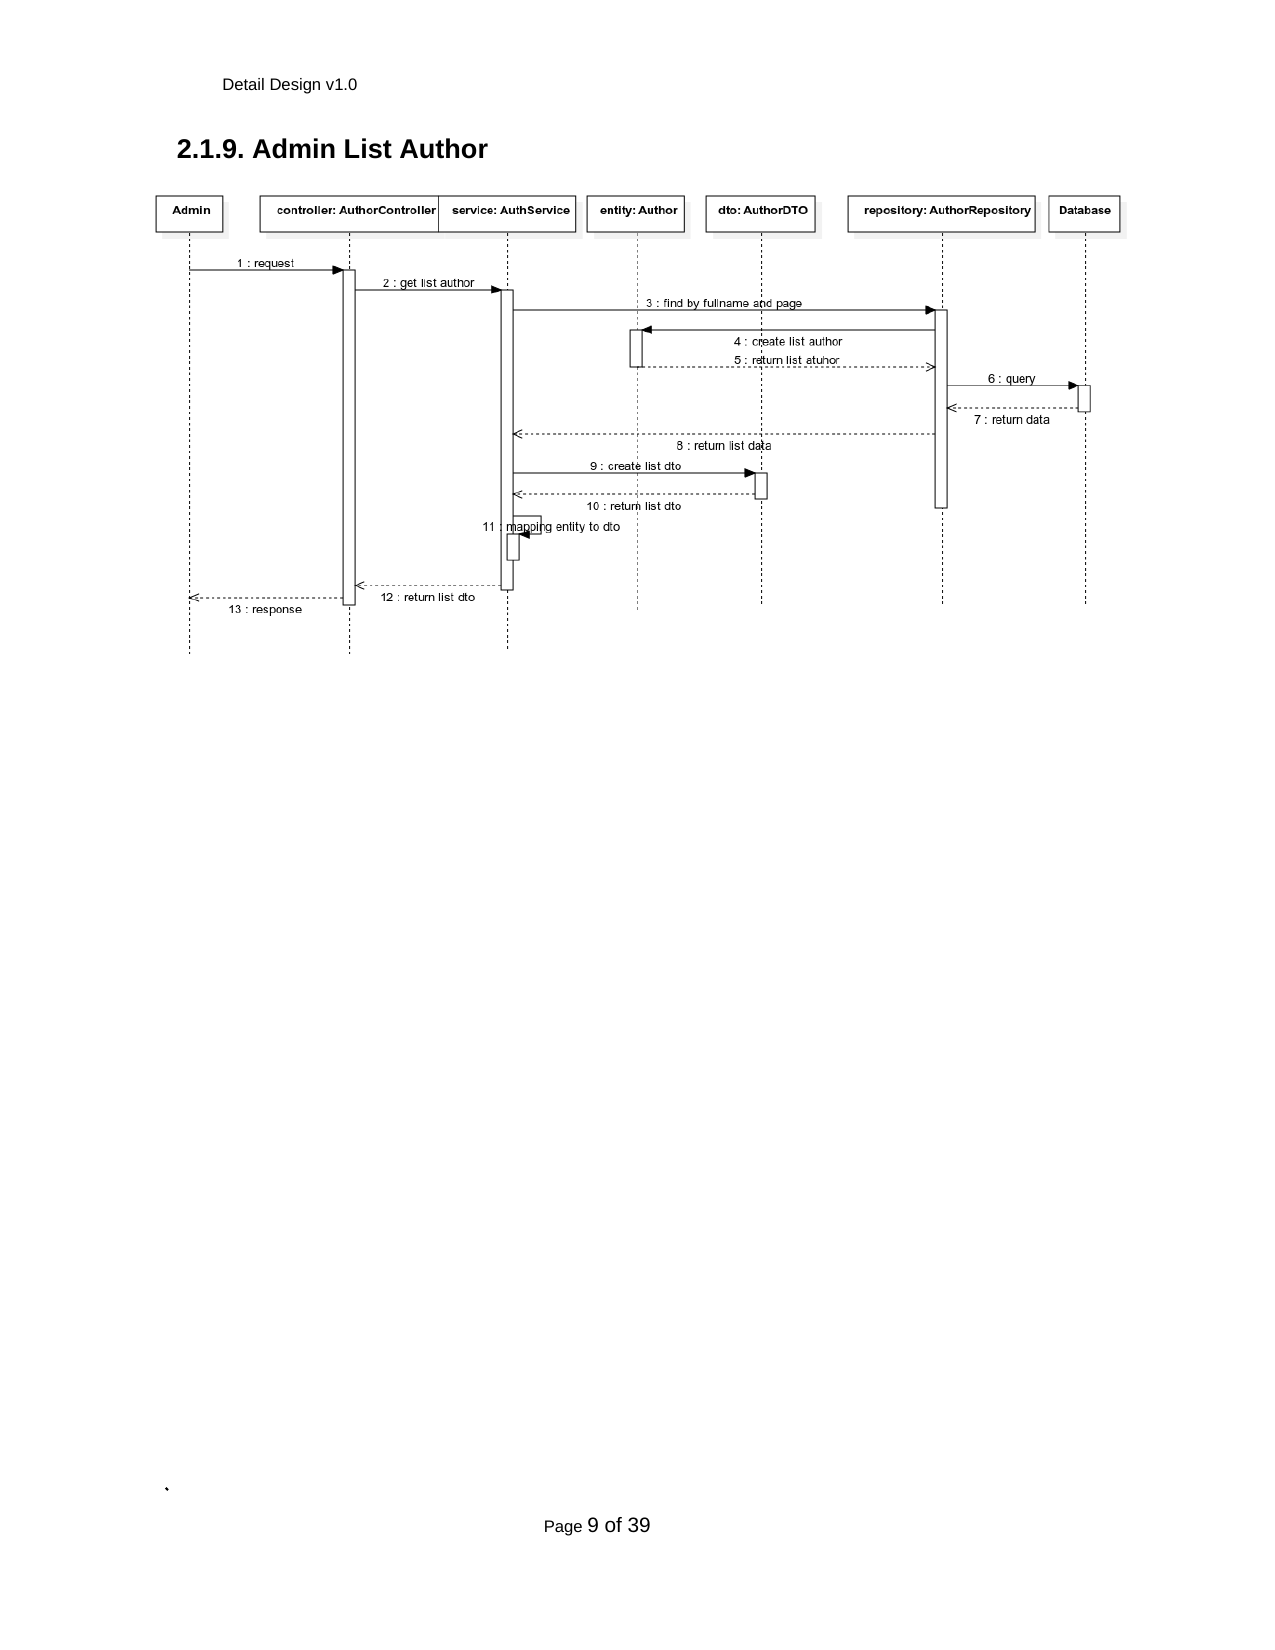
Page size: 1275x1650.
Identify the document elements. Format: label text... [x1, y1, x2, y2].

picture [147, 186, 1128, 666]
subtitle Admin List Author [147, 133, 1128, 164]
